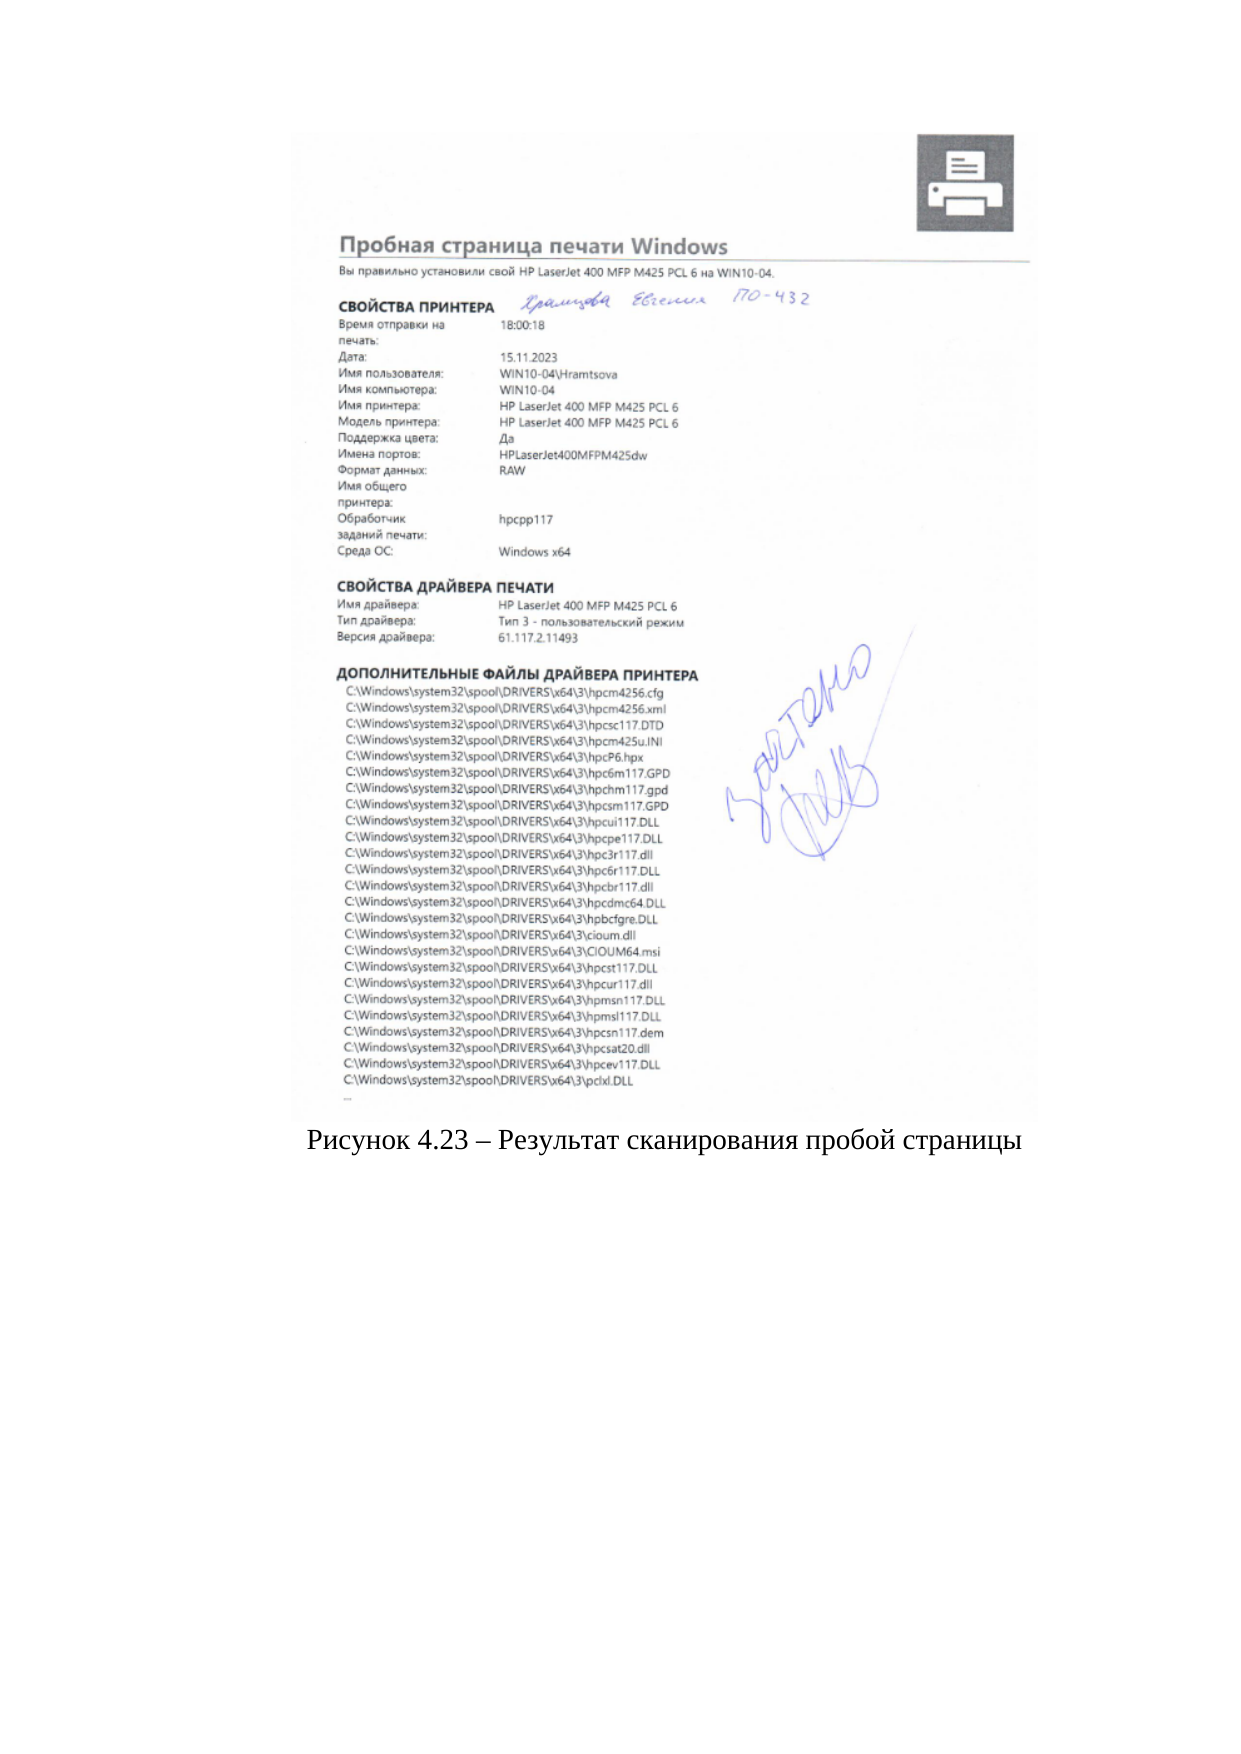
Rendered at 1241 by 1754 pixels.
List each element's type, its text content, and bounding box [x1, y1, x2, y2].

picture [290, 118, 1039, 1122]
